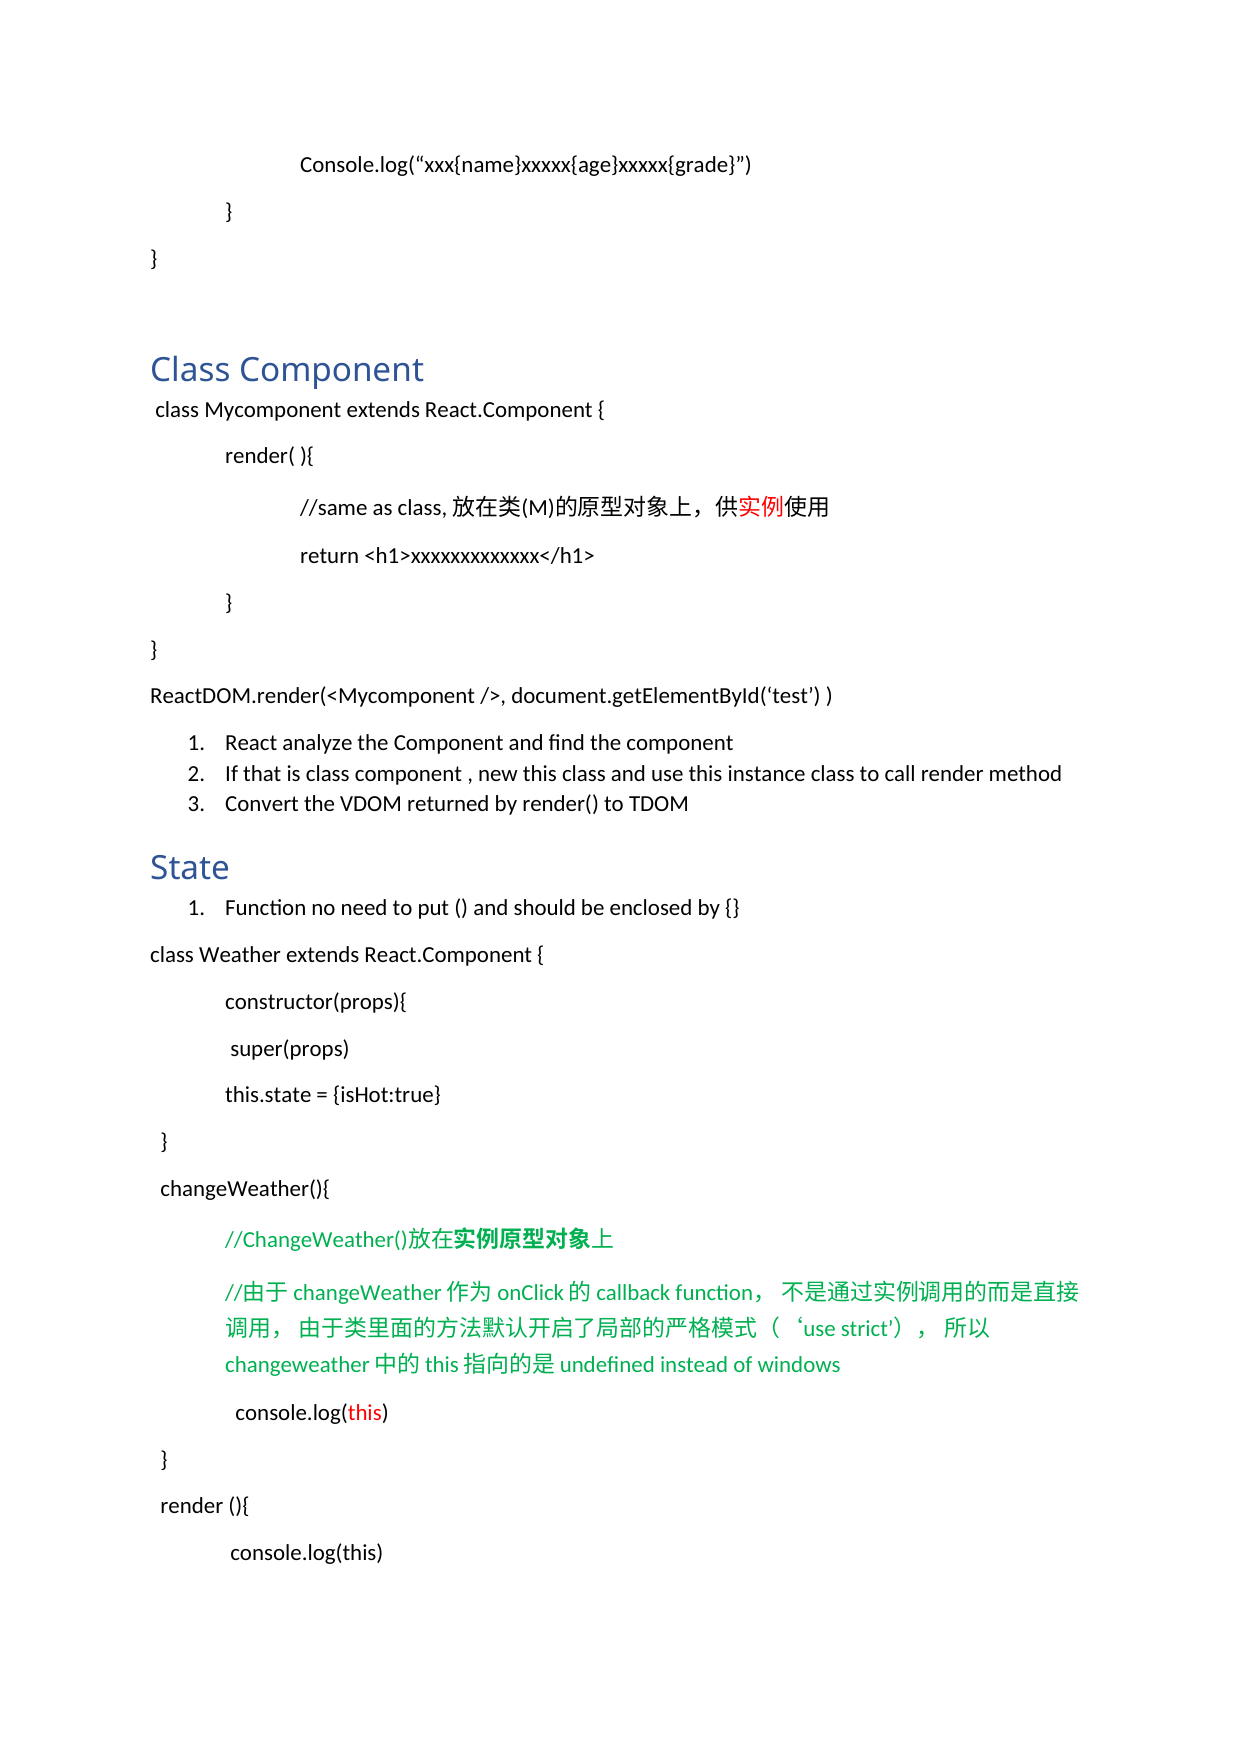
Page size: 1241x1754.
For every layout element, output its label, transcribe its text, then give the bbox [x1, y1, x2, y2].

text constructor(props){ [150, 987, 1090, 1015]
list React analyze the Component and find the component [187, 728, 1090, 757]
text } [150, 635, 1090, 663]
text changeWeather(){ [150, 1174, 1090, 1202]
text render( ){ [150, 442, 1090, 470]
text super(props) [150, 1034, 1090, 1062]
text } [150, 1445, 1090, 1473]
text class Weather extends React.Component { [150, 940, 1090, 968]
text return <h1>xxxxxxxxxxxxx</h1> [150, 541, 1090, 569]
text } [150, 588, 1090, 616]
list Convert the VDOM returned by render() to TDOM [187, 789, 1090, 817]
text //ChangeWeather()放在实例原型对象上 [150, 1221, 1090, 1254]
list Function no need to put () and should be enclosed by {} [187, 893, 1090, 921]
text this.state = {isHot:true} [150, 1081, 1090, 1109]
subtitle State [150, 844, 1090, 889]
text ReactDOM.render(<Mycomponent />, document.getElementById(‘test’) ) [150, 682, 1090, 710]
text console.log(this) [150, 1538, 1090, 1567]
list If that is class component , new this class and use this instance class to call render method [187, 759, 1090, 787]
text } [150, 244, 1090, 272]
text Console.log(“xxx{name}xxxxx{age}xxxxx{grade}”) [225, 150, 1090, 178]
text } [150, 1127, 1090, 1156]
text //由于changeWeather作为onClick的callback function， 不是通过实例调用的而是直接调用， 由于类里面的方法默认开启了局部的严格模式（‘use strict’）， 所以changeweather中的this指向的是undefined instead of windows [225, 1274, 1090, 1379]
text } [150, 197, 1090, 225]
subtitle Class Component [150, 346, 1090, 391]
text //same as class, 放在类(M)的原型对象上，供实例使用 [150, 488, 1090, 522]
text class Mycomponent extends React.Component { [150, 395, 1090, 423]
text render (){ [150, 1492, 1090, 1520]
text console.log(this) [225, 1398, 1090, 1426]
